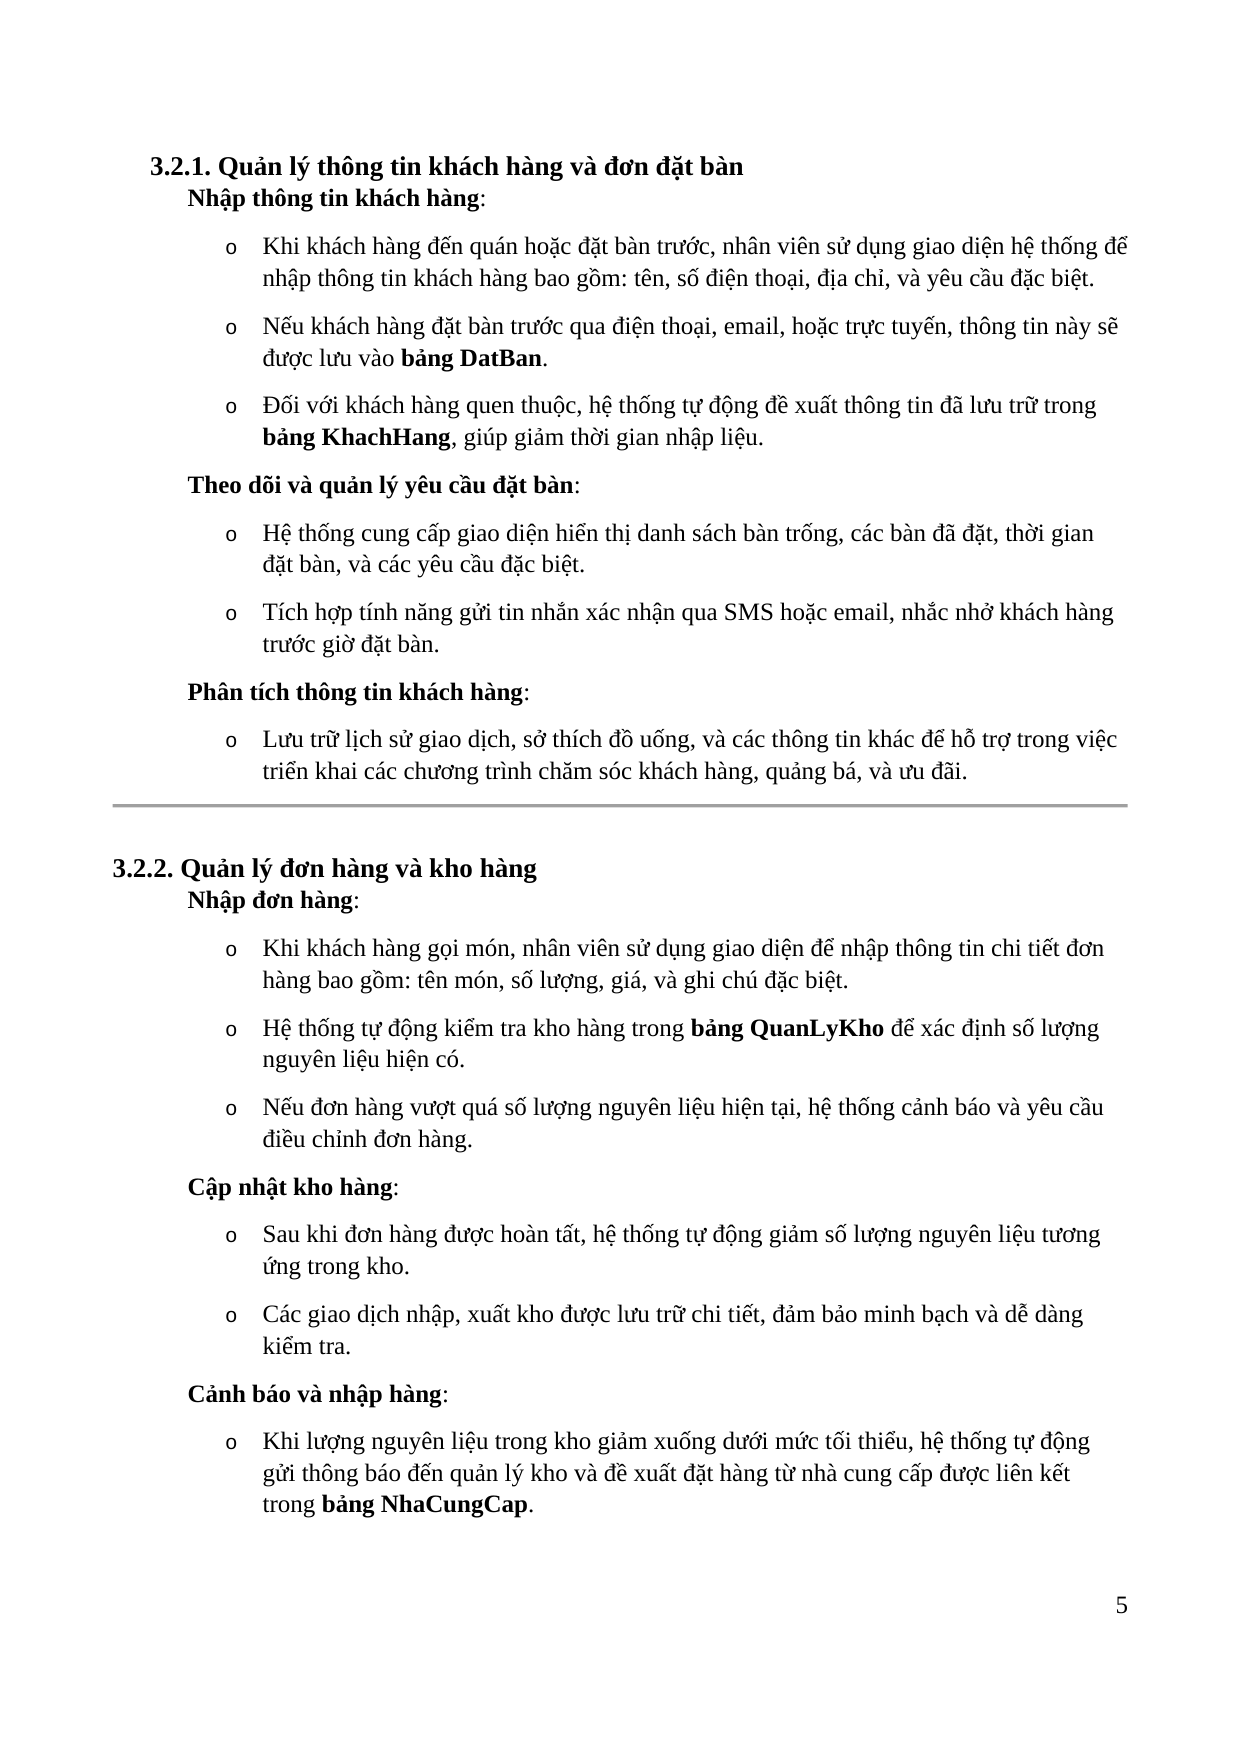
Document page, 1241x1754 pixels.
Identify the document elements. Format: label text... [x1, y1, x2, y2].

text Cảnh báo và nhập hàng: [112, 1379, 1128, 1407]
list Sau khi đơn hàng được hoàn tất, hệ thống tự động giảm số lượng nguyên liệu tương ứng trong kho. [225, 1219, 1128, 1280]
text Theo dõi và quản lý yêu cầu đặt bàn: [112, 470, 1128, 499]
list Nếu đơn hàng vượt quá số lượng nguyên liệu hiện tại, hệ thống cảnh báo và yêu cầu điều chỉnh đơn hàng. [225, 1092, 1128, 1153]
text Nhập thông tin khách hàng: [187, 183, 1128, 212]
text Phân tích thông tin khách hàng: [187, 677, 1128, 706]
list Hệ thống cung cấp giao diện hiển thị danh sách bàn trống, các bàn đã đặt, thời gian đặt bàn, và các yêu cầu đặc biệt. [225, 518, 1128, 578]
list Nếu khách hàng đặt bàn trước qua điện thoại, email, hoặc trực tuyến, thông tin này sẽ được lưu vào bảng DatBan. [225, 311, 1128, 371]
subtitle 3.2.1. Quản lý thông tin khách hàng và đơn đặt bàn [112, 150, 1128, 181]
list Lưu trữ lịch sử giao dịch, sở thích đồ uống, và các thông tin khác để hỗ trợ trong việc triển khai các chương trình chăm sóc khách hàng, quảng bá, và ưu đãi. [225, 724, 1128, 785]
list Khi khách hàng đến quán hoặc đặt bàn trước, nhân viên sử dụng giao diện hệ thống để nhập thông tin khách hàng bao gồm: tên, số điện thoại, địa chỉ, và yêu cầu đặc biệt. [225, 231, 1128, 292]
list Các giao dịch nhập, xuất kho được lưu trữ chi tiết, đảm bảo minh bạch và dễ dàng kiểm tra. [225, 1299, 1128, 1360]
list Hệ thống tự động kiểm tra kho hàng trong bảng QuanLyKho để xác định số lượng nguyên liệu hiện có. [225, 1013, 1128, 1073]
list Đối với khách hàng quen thuộc, hệ thống tự động đề xuất thông tin đã lưu trữ trong bảng KhachHang, giúp giảm thời gian nhập liệu. [225, 390, 1128, 451]
list Khi lượng nguyên liệu trong kho giảm xuống dưới mức tối thiểu, hệ thống tự động gửi thông báo đến quản lý kho và đề xuất đặt hàng từ nhà cung cấp được liên kết trong bảng NhaCungCap. [225, 1426, 1128, 1518]
list Tích hợp tính năng gửi tin nhắn xác nhận qua SMS hoặc email, nhắc nhở khách hàng trước giờ đặt bàn. [225, 597, 1128, 658]
list Khi khách hàng gọi món, nhân viên sử dụng giao diện để nhập thông tin chi tiết đơn hàng bao gồm: tên món, số lượng, giá, và ghi chú đặc biệt. [225, 933, 1128, 994]
subtitle 3.2.2. Quản lý đơn hàng và kho hàng [112, 852, 1128, 883]
text Cập nhật kho hàng: [150, 1172, 1128, 1201]
text Nhập đơn hàng: [187, 885, 1128, 914]
